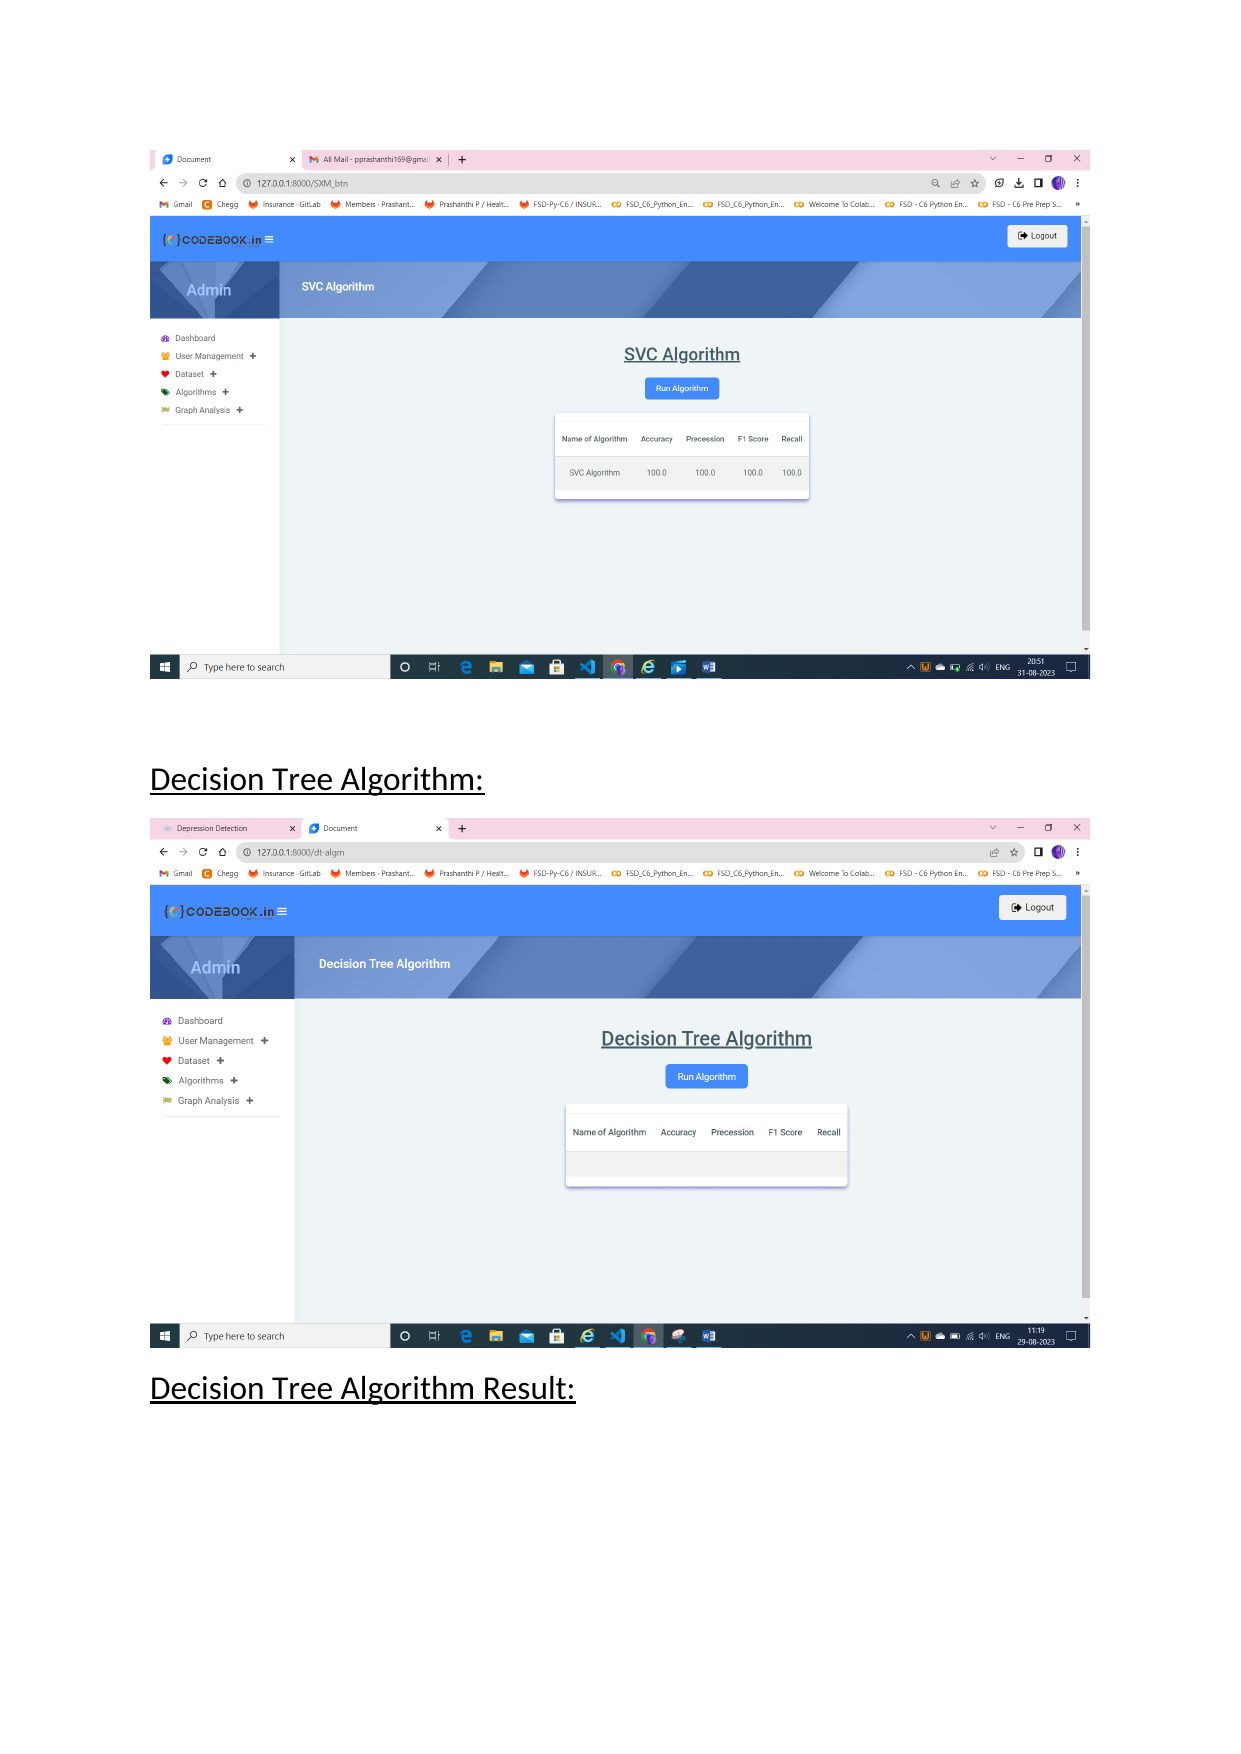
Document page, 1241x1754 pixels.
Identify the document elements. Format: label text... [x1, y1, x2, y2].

picture [150, 818, 1091, 1348]
text Decision Tree Algorithm Result: [150, 1367, 1090, 1407]
picture [150, 150, 1091, 679]
text Decision Tree Algorithm: [150, 758, 1090, 799]
